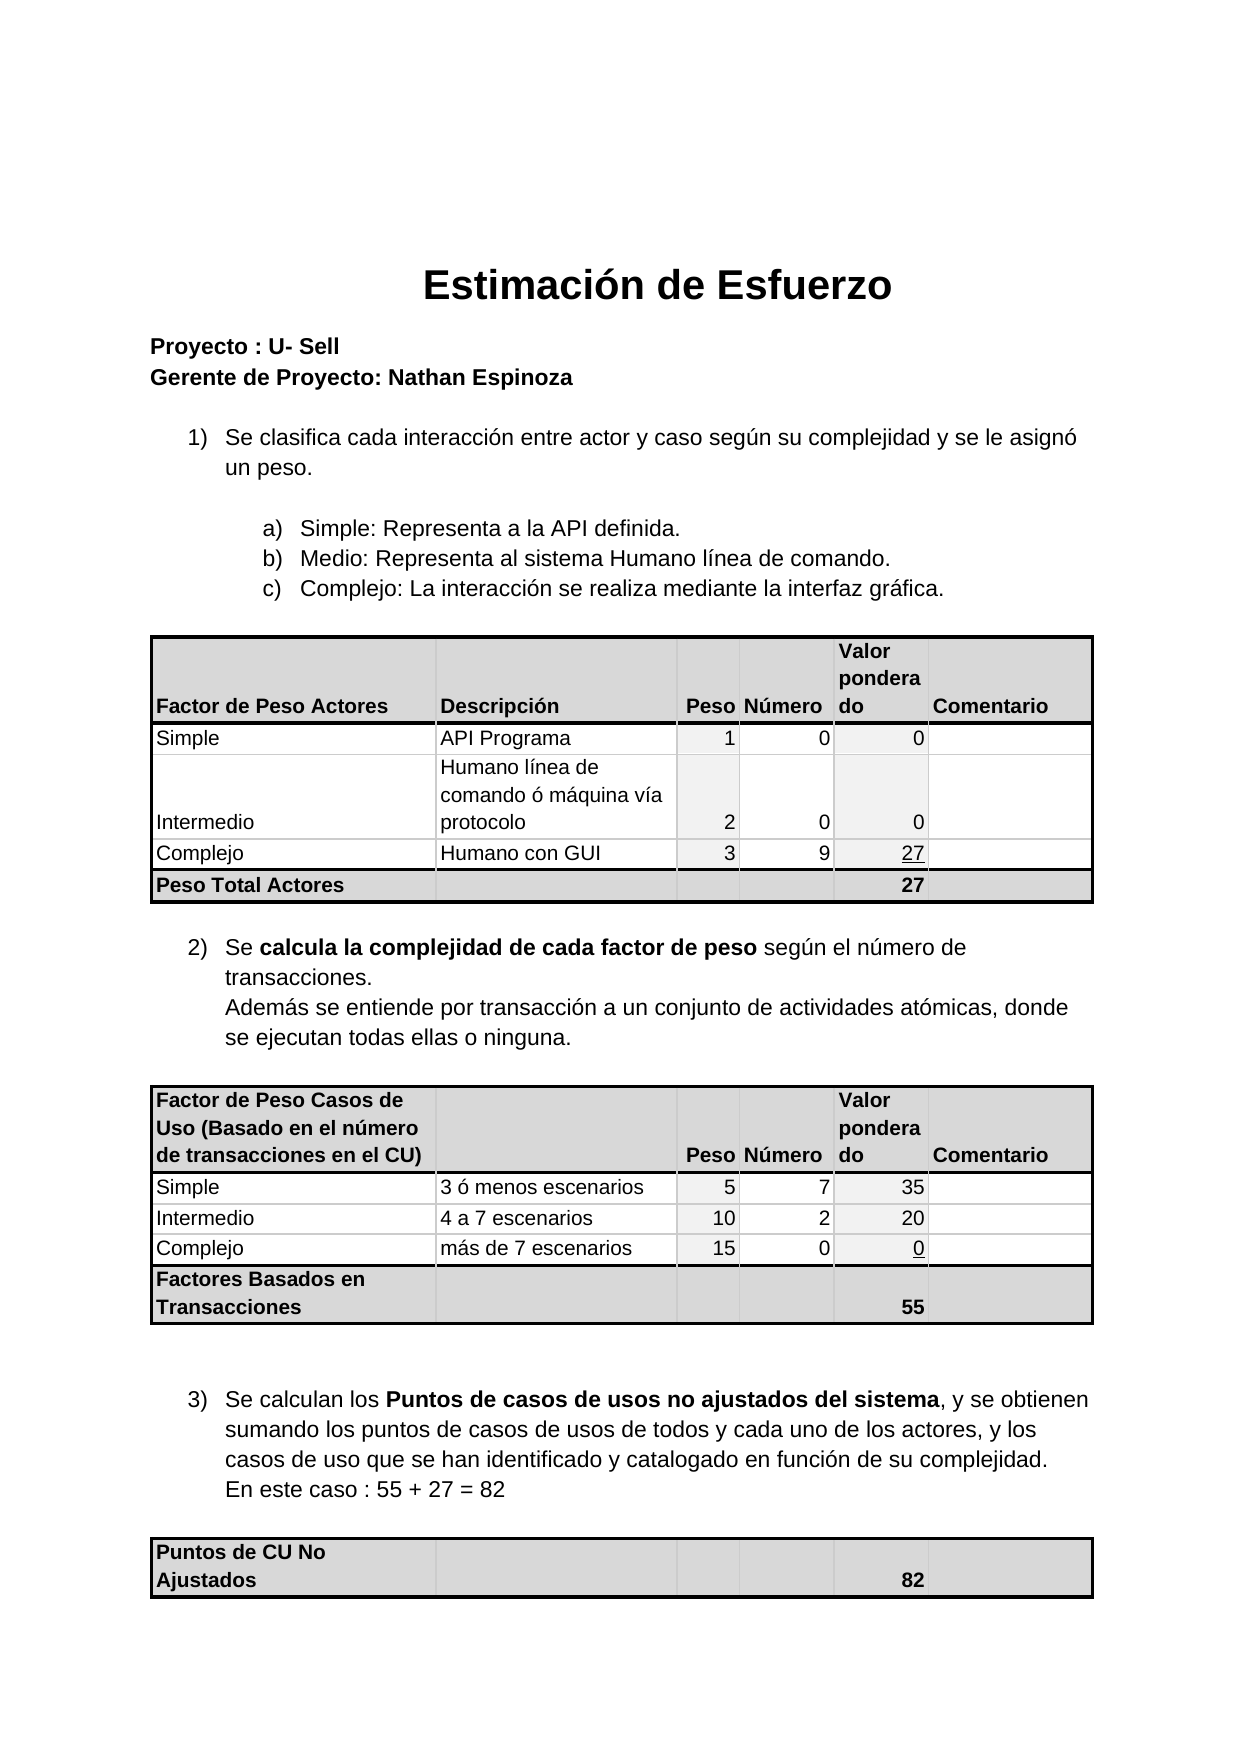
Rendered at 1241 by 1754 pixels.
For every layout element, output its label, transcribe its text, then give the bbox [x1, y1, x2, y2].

table_cell 2 [678, 755, 739, 838]
table_cell API Programa [437, 725, 676, 753]
text Además se entiende por transacción a un conjunto de actividades atómicas, donde se ejecutan todas ellas o ninguna. [225, 994, 1090, 1051]
table_cell 27 [835, 871, 928, 900]
list Se calcula la complejidad de cada factor de peso según el número de transacciones. [187, 934, 1090, 990]
table_cell [740, 871, 833, 900]
table_cell 0 [740, 755, 833, 838]
table_cell [678, 871, 739, 900]
table_header [929, 1540, 1091, 1595]
table_cell Intermedio [153, 755, 435, 838]
table_header Factor de Peso Casos de Uso (Basado en el número de transacciones en el CU) [153, 1088, 435, 1171]
table_cell 0 [835, 725, 928, 753]
table_cell 5 [678, 1174, 739, 1203]
table_cell Peso Total Actores [153, 871, 435, 900]
table_cell [929, 1174, 1091, 1203]
table_cell 1 [678, 725, 739, 753]
table_cell Humano línea de comando ó máquina vía protocolo [437, 755, 676, 838]
table_cell 7 [740, 1174, 833, 1203]
table_cell 0 [835, 1235, 928, 1264]
table_cell [929, 1267, 1091, 1322]
table_header Puntos de CU No Ajustados [153, 1540, 435, 1595]
table_cell 55 [835, 1267, 928, 1322]
table_cell [929, 1205, 1091, 1233]
table_cell 0 [835, 755, 928, 838]
table_cell Complejo [153, 840, 435, 868]
table_cell Intermedio [153, 1205, 435, 1233]
table_header Peso [678, 639, 739, 721]
table_header Peso [678, 1088, 739, 1171]
list Complejo: La interacción se realiza mediante la interfaz gráfica. [262, 575, 1090, 601]
table_header [437, 1088, 676, 1171]
table_header Descripción [437, 639, 676, 721]
table_cell 9 [740, 840, 833, 868]
table_cell 0 [740, 725, 833, 753]
table_cell Humano con GUI [437, 840, 676, 868]
table_header Comentario [929, 1088, 1091, 1171]
table_cell Complejo [153, 1235, 435, 1264]
table_cell 20 [835, 1205, 928, 1233]
table_cell [437, 871, 676, 900]
table_header [678, 1540, 739, 1595]
table_cell [929, 1235, 1091, 1264]
table_cell Simple [153, 725, 435, 753]
table_cell 35 [835, 1174, 928, 1203]
table_cell 3 [678, 840, 739, 868]
table_header Valor ponderado [835, 639, 928, 721]
list Se calculan los Puntos de casos de usos no ajustados del sistema, y se obtienen sumando los puntos de casos de usos de todos y cada uno de los actores, y los casos de uso que se han identificado y catalogado en función de su complejidad. [187, 1386, 1090, 1473]
table_cell [929, 755, 1091, 838]
table_cell [740, 1267, 833, 1322]
list Se clasifica cada interacción entre actor y caso según su complejidad y se le asignó un peso. [187, 424, 1090, 481]
table_cell 27 [835, 840, 928, 868]
table_cell 0 [740, 1235, 833, 1264]
table_header Factor de Peso Actores [153, 639, 435, 721]
table_header 82 [835, 1540, 928, 1595]
table_cell [929, 725, 1091, 753]
table_cell 4 a 7 escenarios [437, 1205, 676, 1233]
table_cell Factores Basados en Transacciones [153, 1267, 435, 1322]
text En este caso : 55 + 27 = 82 [225, 1476, 1090, 1503]
table_cell 15 [678, 1235, 739, 1264]
table_cell 10 [678, 1205, 739, 1233]
table_cell 3 ó menos escenarios [437, 1174, 676, 1203]
table_cell [437, 1267, 676, 1322]
subtitle Estimación de Esfuerzo [225, 260, 1090, 308]
table_header Comentario [929, 639, 1091, 721]
text Gerente de Proyecto: Nathan Espinoza [150, 363, 1090, 390]
list Simple: Representa a la API definida. [262, 514, 1090, 541]
table_header [740, 1540, 833, 1595]
table_cell más de 7 escenarios [437, 1235, 676, 1264]
table_header [437, 1540, 676, 1595]
table_cell [929, 840, 1091, 868]
text Proyecto : U- Sell [150, 333, 1090, 360]
table_cell Simple [153, 1174, 435, 1203]
table_cell [929, 871, 1091, 900]
table_cell [678, 1267, 739, 1322]
table_cell 2 [740, 1205, 833, 1233]
table_header Número [740, 639, 833, 721]
table_header Valor ponderado [835, 1088, 928, 1171]
table_header Número [740, 1088, 833, 1171]
list Medio: Representa al sistema Humano línea de comando. [262, 545, 1090, 571]
